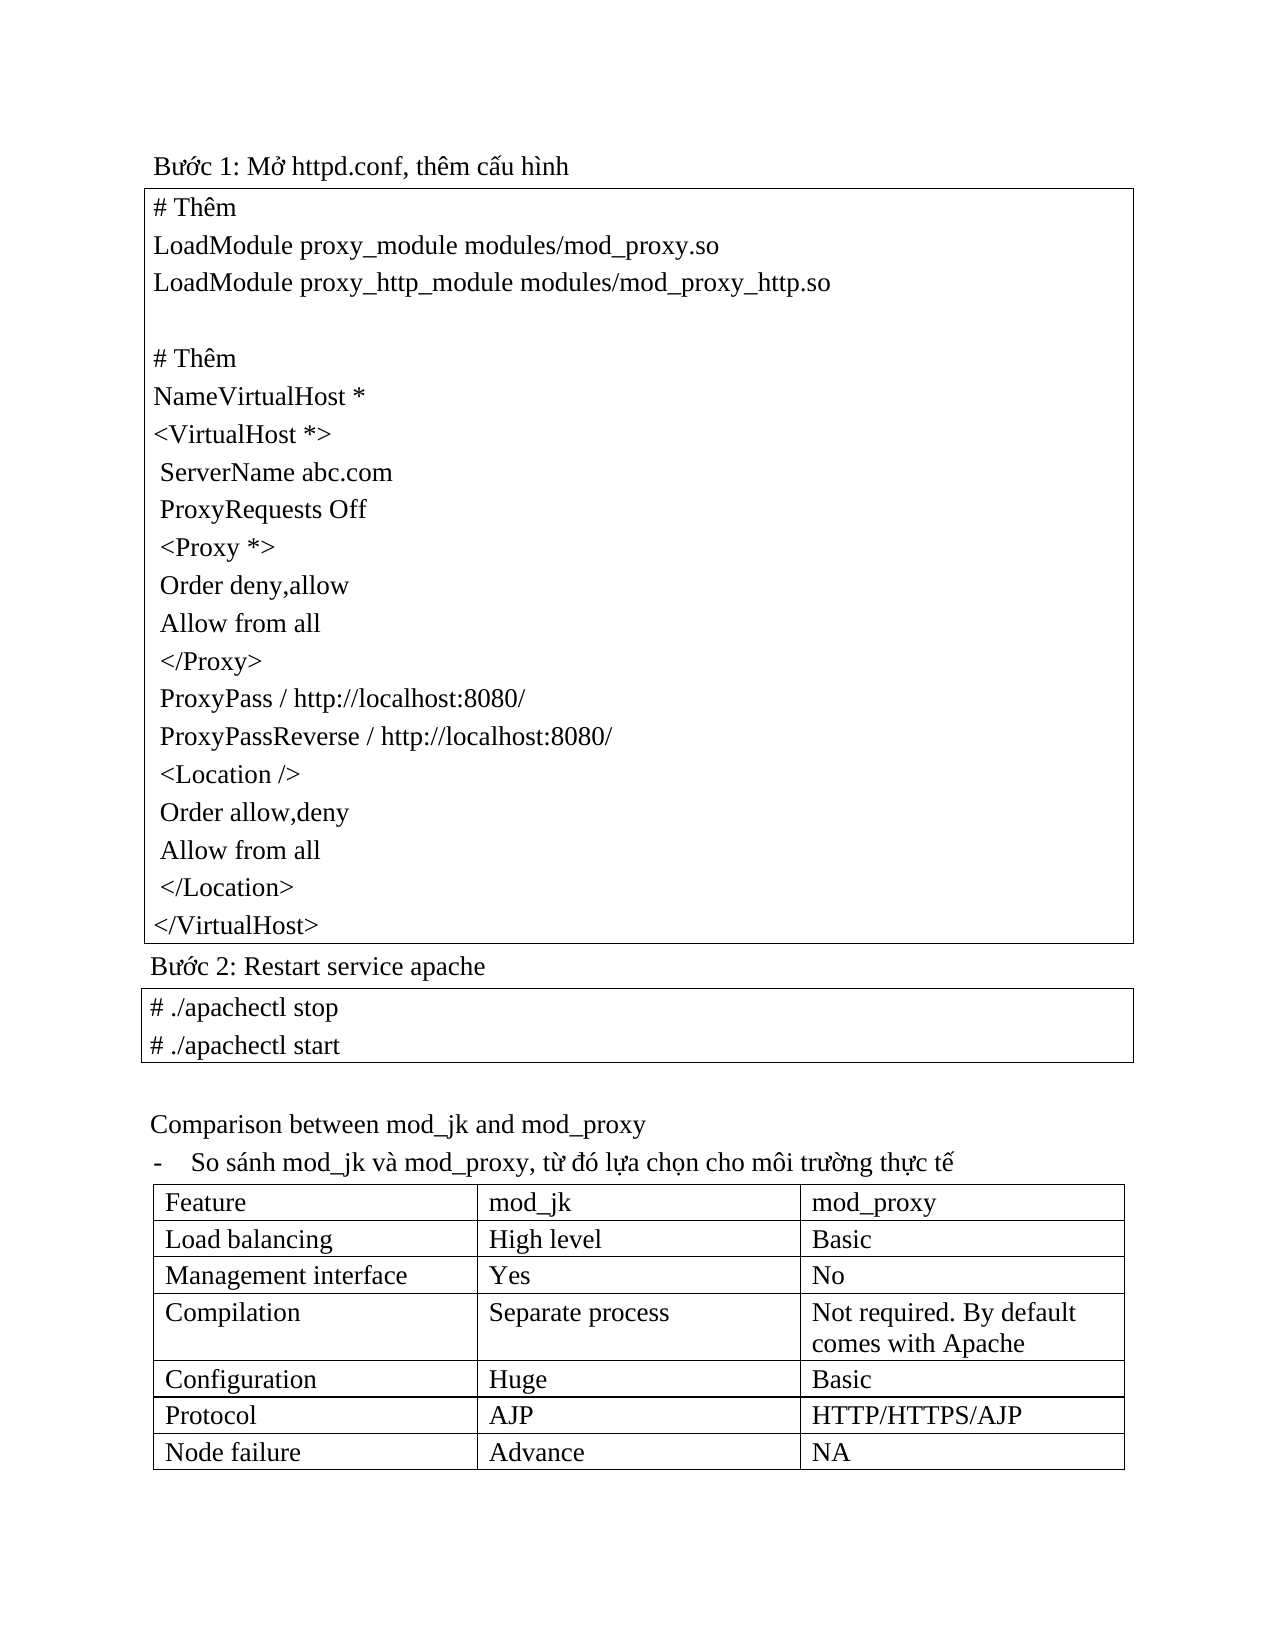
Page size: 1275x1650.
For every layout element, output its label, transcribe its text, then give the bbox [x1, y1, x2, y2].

table_cell Advance [478, 1434, 800, 1469]
text </Location> [145, 868, 1133, 903]
table_cell Huge [478, 1361, 800, 1396]
text Order deny,allow [145, 566, 1133, 600]
table_cell Protocol [154, 1398, 477, 1433]
text <VirtualHost *> [145, 415, 1133, 449]
text # Thêm [145, 339, 1133, 373]
table_cell Configuration [154, 1361, 477, 1396]
table_header mod_jk [478, 1185, 800, 1220]
text Bước 2: Restart service apache [150, 950, 1125, 981]
text Order allow,deny [145, 793, 1133, 827]
table_cell Management interface [154, 1257, 477, 1292]
text <Location /> [145, 755, 1133, 789]
text </VirtualHost> [145, 906, 1133, 943]
text ProxyPassReverse / http://localhost:8080/ [145, 717, 1133, 751]
text <Proxy *> [145, 528, 1133, 562]
text Allow from all [145, 831, 1133, 865]
table_cell Basic [801, 1361, 1124, 1396]
table_cell Not required. By default comes with Apache [801, 1294, 1124, 1360]
table_cell High level [478, 1221, 800, 1256]
text Bước 1: Mở httpd.conf, thêm cấu hình [153, 150, 1125, 181]
text # ./apachectl start [142, 1026, 1133, 1062]
table_cell NA [801, 1434, 1124, 1469]
text ProxyPass / http://localhost:8080/ [145, 679, 1133, 714]
table_cell Basic [801, 1221, 1124, 1256]
table_cell No [801, 1257, 1124, 1292]
table_header Feature [154, 1185, 477, 1220]
table_cell Node failure [154, 1434, 477, 1469]
table_cell Load balancing [154, 1221, 477, 1256]
text LoadModule proxy_module modules/mod_proxy.so [145, 226, 1133, 260]
table_cell Compilation [154, 1294, 477, 1360]
list So sánh mod_jk và mod_proxy, từ đó lựa chọn cho môi trường thực tế [153, 1146, 1125, 1177]
table_cell Separate process [478, 1294, 800, 1360]
table_header mod_proxy [801, 1185, 1124, 1220]
table_cell HTTP/HTTPS/AJP [801, 1398, 1124, 1433]
table_cell Yes [478, 1257, 800, 1292]
text NameVirtualHost * [145, 377, 1133, 411]
text LoadModule proxy_http_module modules/mod_proxy_http.so [145, 263, 1133, 298]
text # ./apachectl stop [142, 989, 1133, 1022]
text # Thêm [145, 189, 1133, 222]
text Comparison between mod_jk and mod_proxy [150, 1108, 1125, 1139]
text ProxyRequests Off [145, 490, 1133, 524]
text </Proxy> [145, 642, 1133, 676]
table_cell AJP [478, 1398, 800, 1433]
text ServerName abc.com [145, 452, 1133, 487]
text Allow from all [145, 604, 1133, 638]
